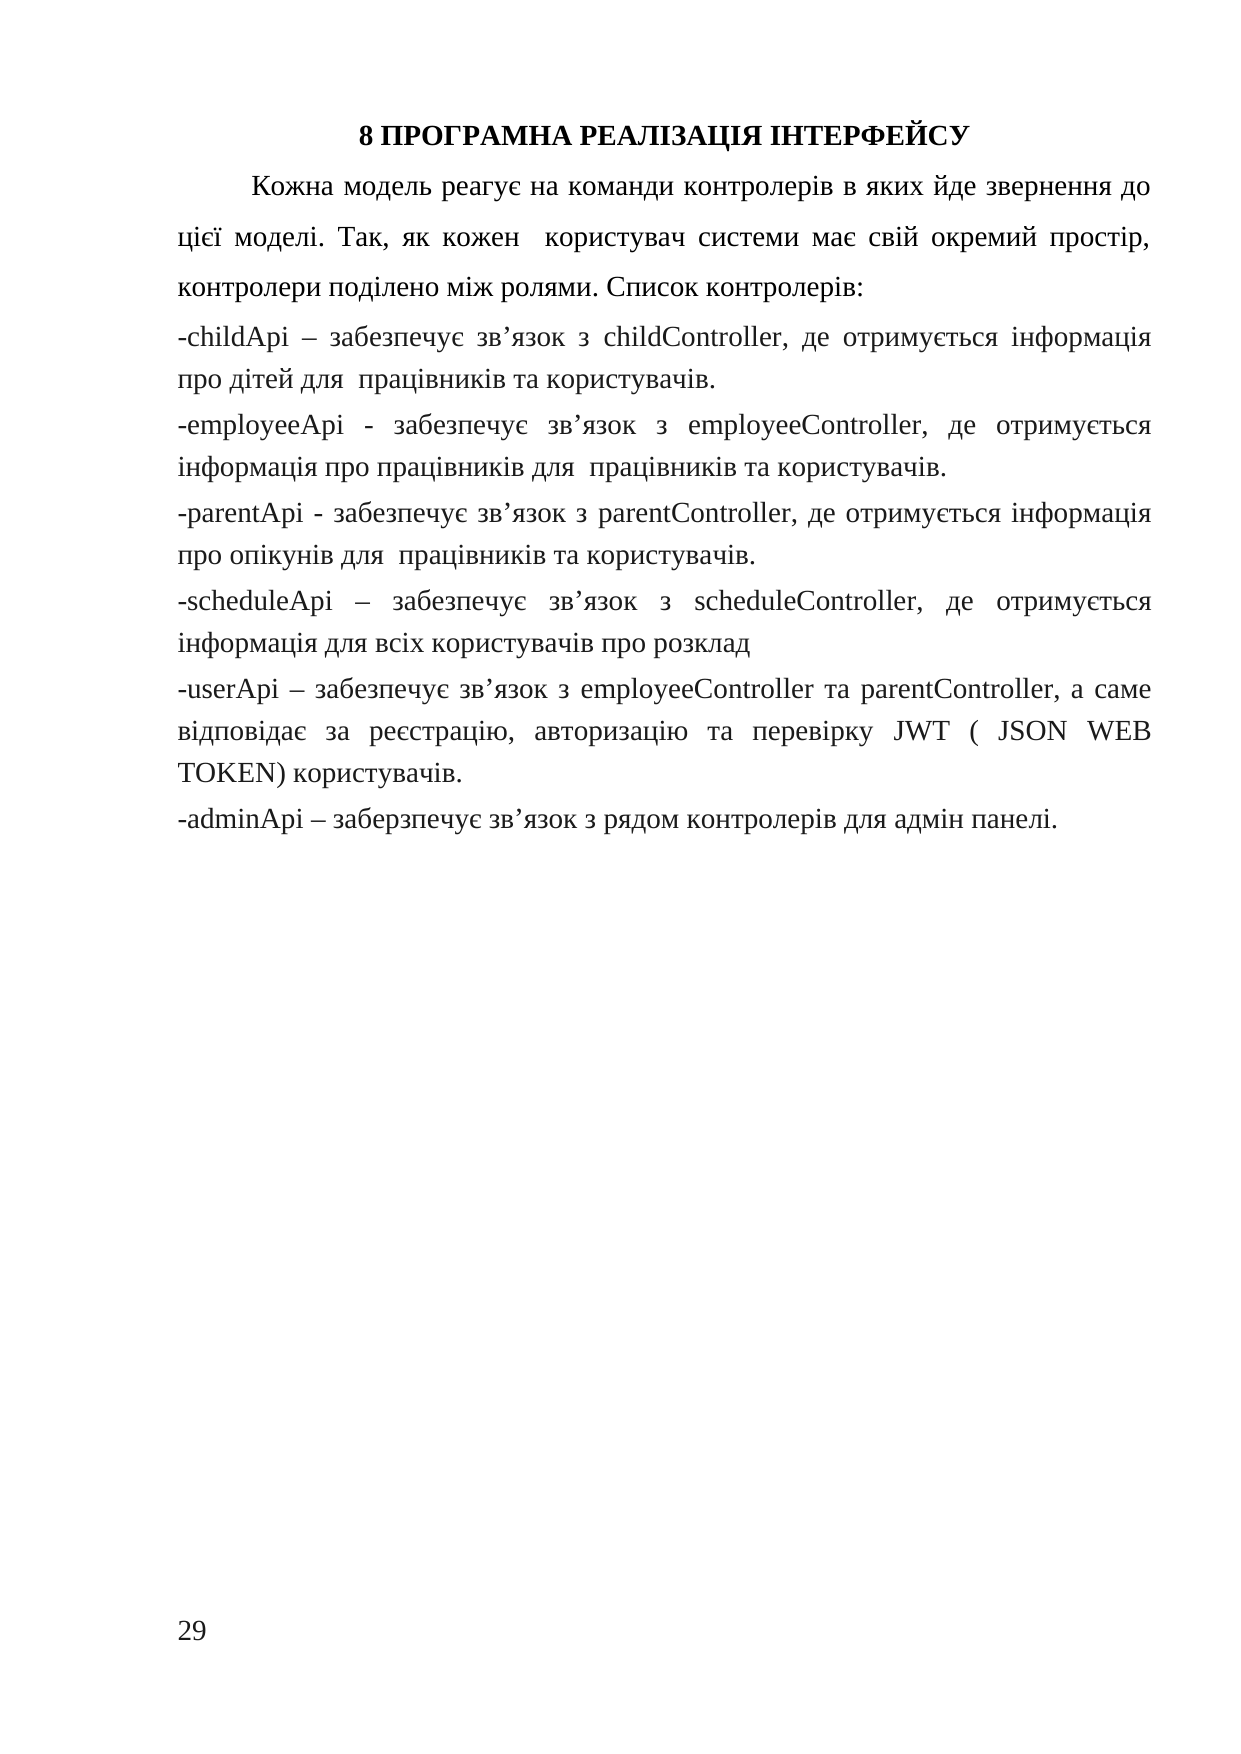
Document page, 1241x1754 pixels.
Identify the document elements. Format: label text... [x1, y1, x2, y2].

text Кожна модель реагує на команди контролерів в яких йде звернення до цієї моделі. Так, як кожен користувач системи має свій окремий простір, контролери поділено між ролями. Список контролерів: [177, 168, 1152, 303]
text -childApi – забезпечує зв’язок з childController, де отримується інформація про дітей для працівників та користувачів. [177, 319, 1152, 395]
text -scheduleApi – забезпечує зв’язок з scheduleController, де отримується інформація для всіх користувачів про розклад [177, 583, 1152, 658]
text -adminApi – заберзпечує зв’язок з рядом контролерів для адмін панелі. [177, 801, 1152, 834]
text -employeeApi - забезпечує зв’язок з employeeController, де отримується інформація про працівників для працівників та користувачів. [177, 407, 1152, 483]
text -parentApi - забезпечує зв’язок з parentController, де отримується інформація про опікунів для працівників та користувачів. [177, 495, 1152, 571]
text 8 ПРОГРАМНА РЕАЛІЗАЦІЯ ІНТЕРФЕЙСУ [177, 118, 1152, 152]
text -userApi – забезпечує зв’язок з employeeController та parentController, а саме відповідає за реєстрацію, авторизацію та перевірку JWT ( JSON WEB TOKEN) користувачів. [177, 671, 1152, 788]
